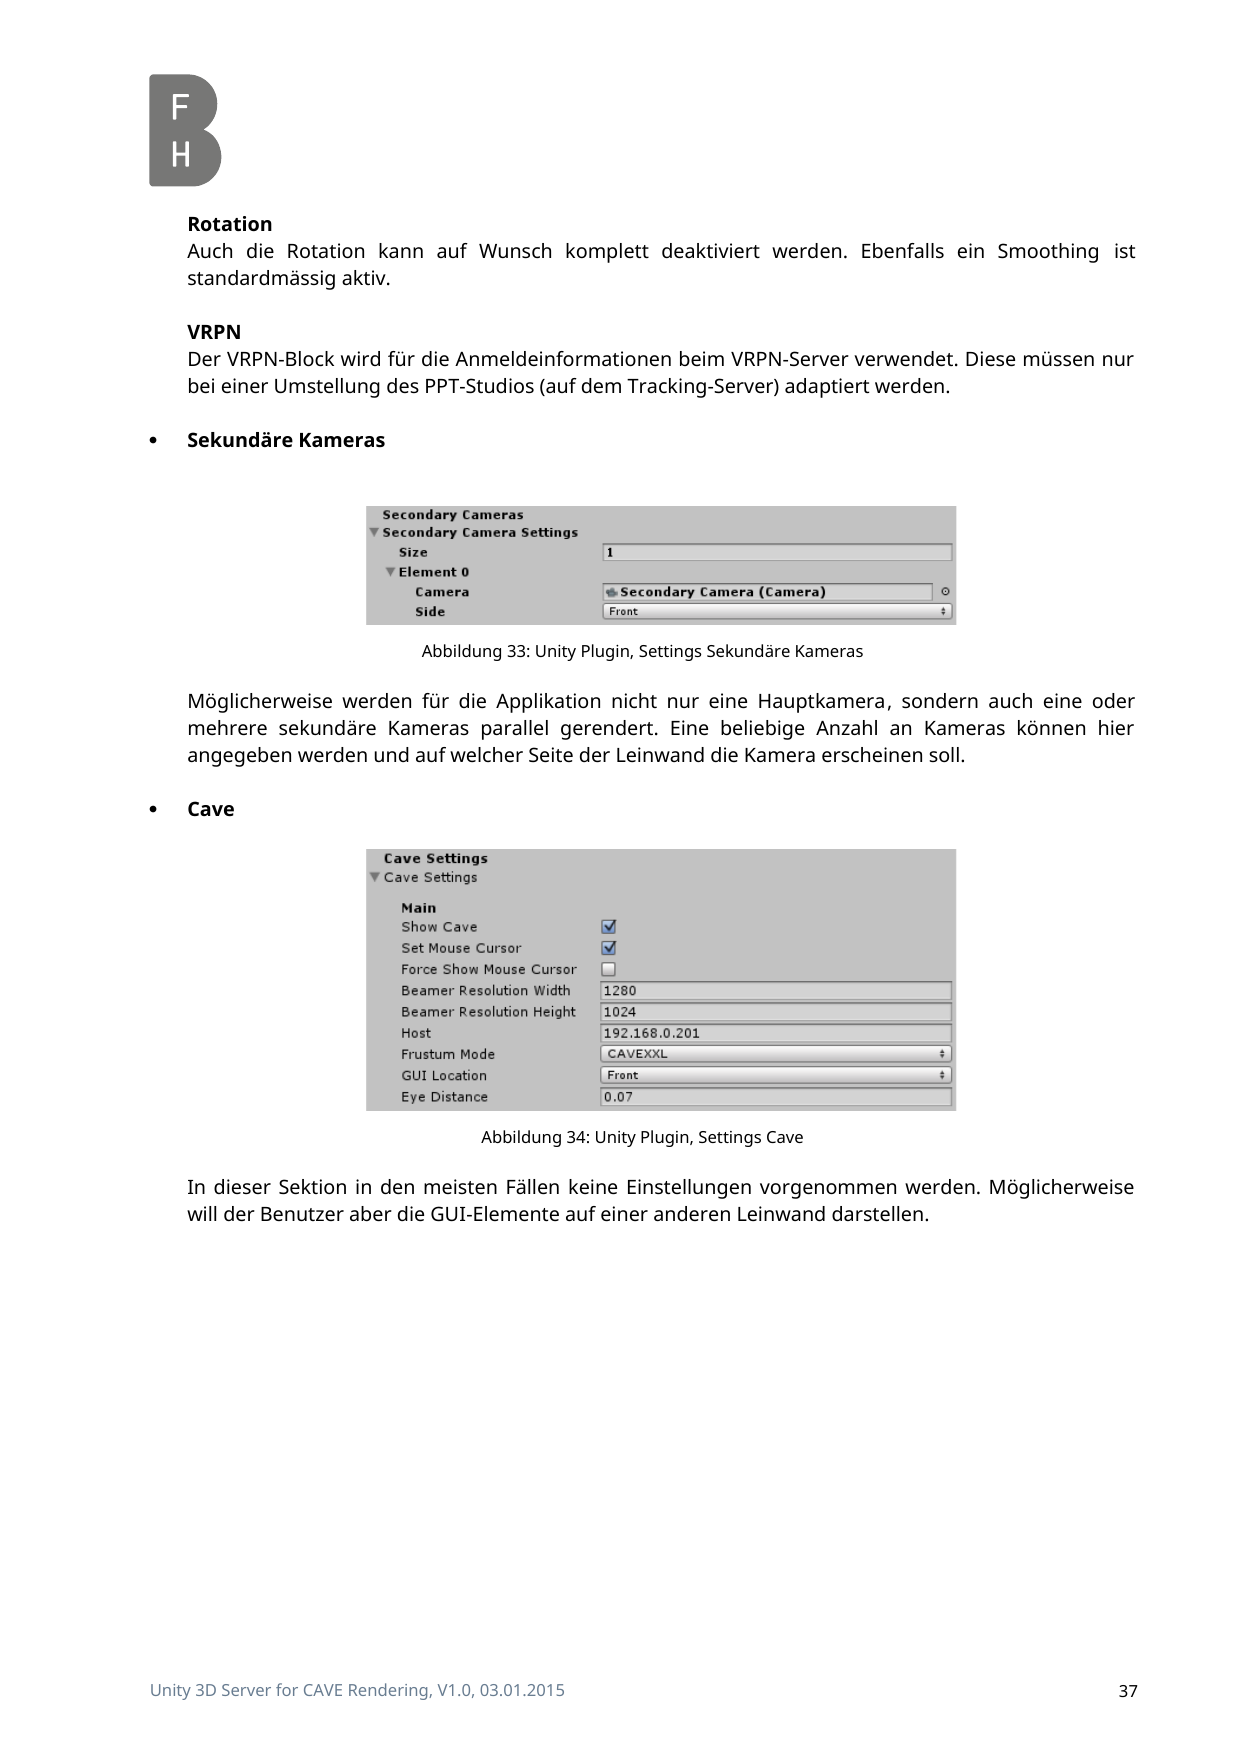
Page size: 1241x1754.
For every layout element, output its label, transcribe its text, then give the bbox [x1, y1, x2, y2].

list VRPN [187, 318, 1136, 345]
list Rotation Auch die Rotation kann auf Wunsch komplett deaktiviert werden. Ebenfalls ein Smoothing ist standardmässig aktiv. [187, 210, 1136, 291]
text In dieser Sektion in den meisten Fällen keine Einstellungen vorgenommen werden. Möglicherweise will der Benutzer aber die GUI-Elemente auf einer anderen Leinwand darstellen. [187, 1173, 1136, 1227]
text Abbildung 34: Unity Plugin, Settings Cave [149, 1123, 1136, 1148]
picture [366, 506, 957, 625]
text Der VRPN-Block wird für die Anmeldeinformationen beim VRPN-Server verwendet. Diese müssen nur bei einer Umstellung des PPT-Studios (auf dem Tracking-Server) adaptiert werden. [187, 345, 1136, 399]
picture [366, 849, 957, 1111]
list Sekundäre Kameras [149, 426, 1136, 453]
list Cave [149, 795, 1136, 822]
text Abbildung 33: Unity Plugin, Settings Sekundäre Kameras [149, 637, 1136, 662]
text Möglicherweise werden für die Applikation nicht nur eine Hauptkamera, sondern auch eine oder mehrere sekundäre Kameras parallel gerendert. Eine beliebige Anzahl an Kameras können hier angegeben werden und auf welcher Seite der Leinwand die Kamera erscheinen soll. [187, 687, 1136, 768]
